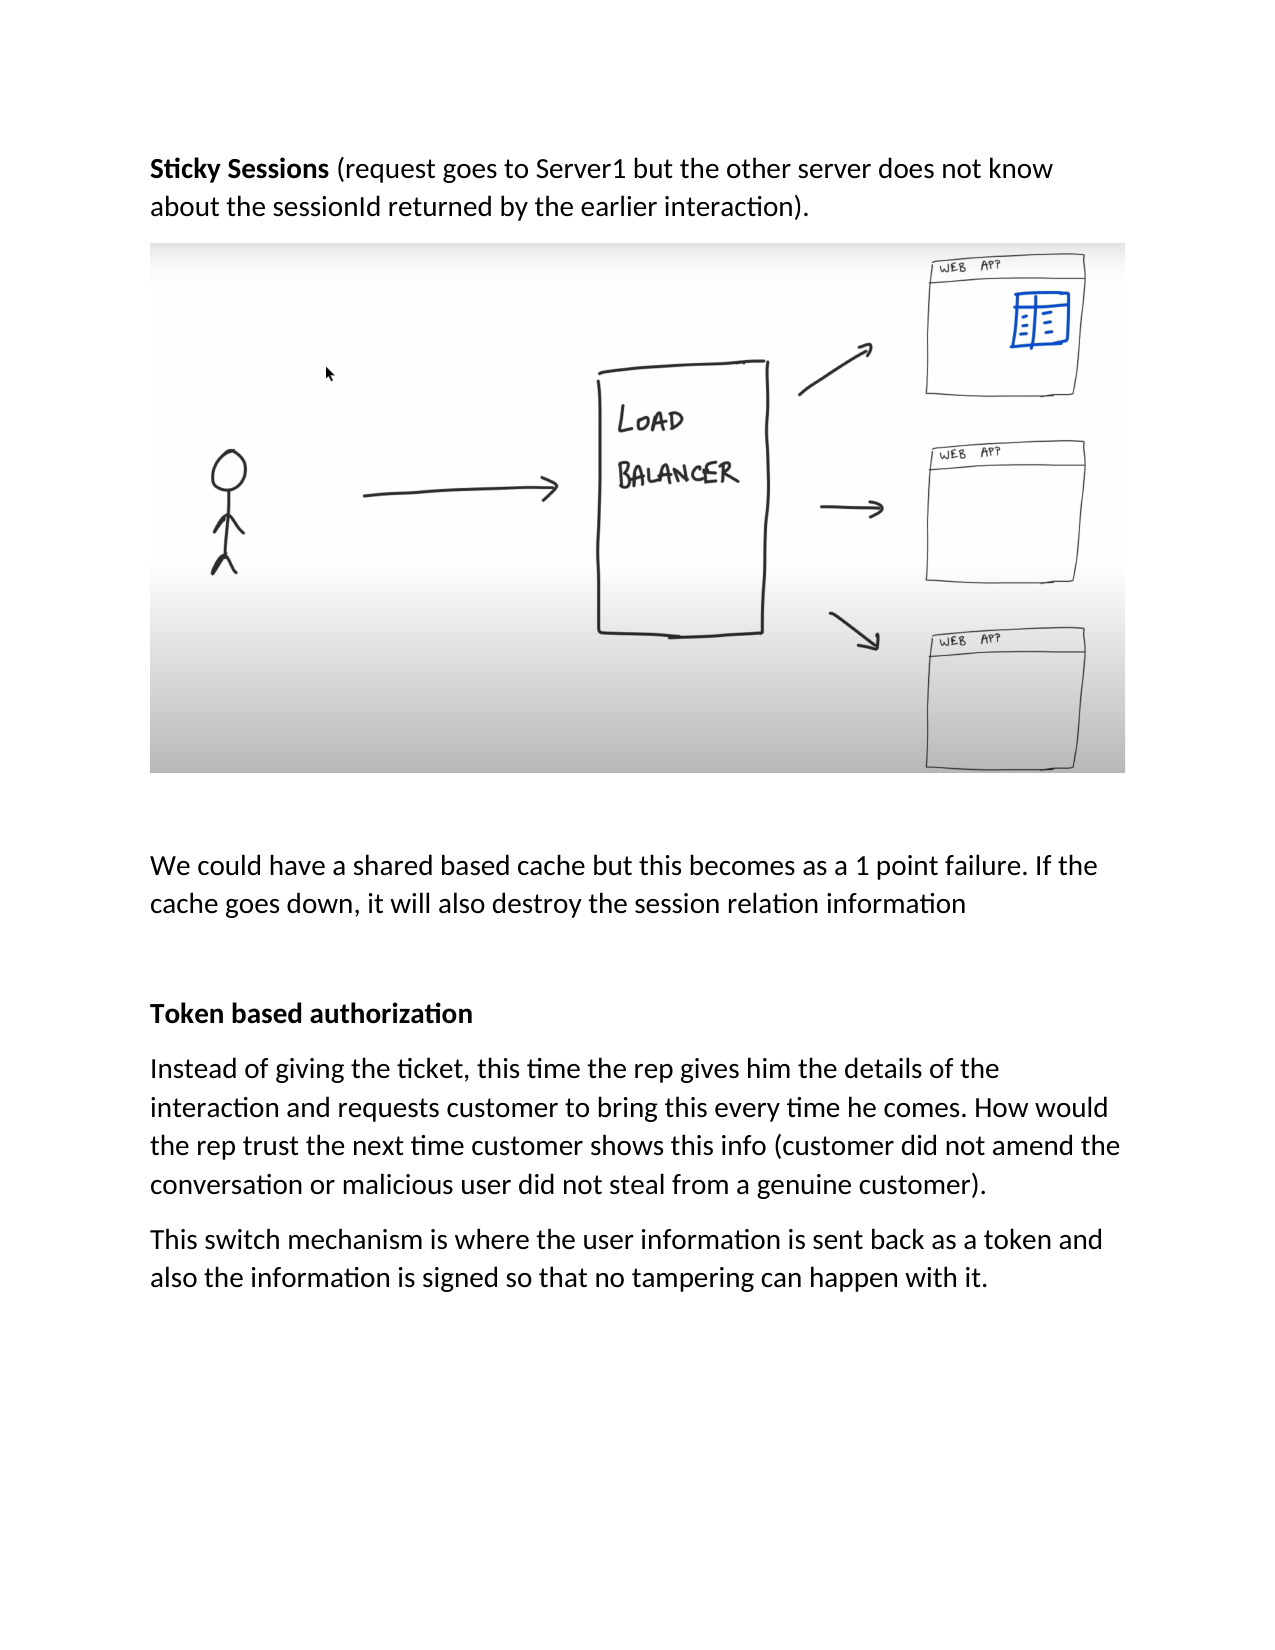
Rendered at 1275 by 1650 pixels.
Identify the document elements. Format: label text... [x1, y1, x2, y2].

text Sticky Sessions (request goes to Server1 but the other server does not know about the sessionId returned by the earlier interaction). [150, 150, 1125, 224]
text This switch mechanism is where the user information is sent back as a token and also the information is signed so that no tampering can happen with it. [150, 1221, 1125, 1295]
picture [150, 243, 1125, 773]
text Instead of giving the ticket, this time the rep gives him the details of the interaction and requests customer to bring this every time he comes. How would the rep trust the next time customer shows this info (customer did not amend the conversation or malicious user did not steal from a genuine customer). [150, 1051, 1125, 1201]
text We could have a shared based cache but this becomes as a 1 point failure. If the cache goes down, it will also destroy the session relation information [150, 847, 1125, 921]
text Token based authorization [150, 995, 1125, 1031]
